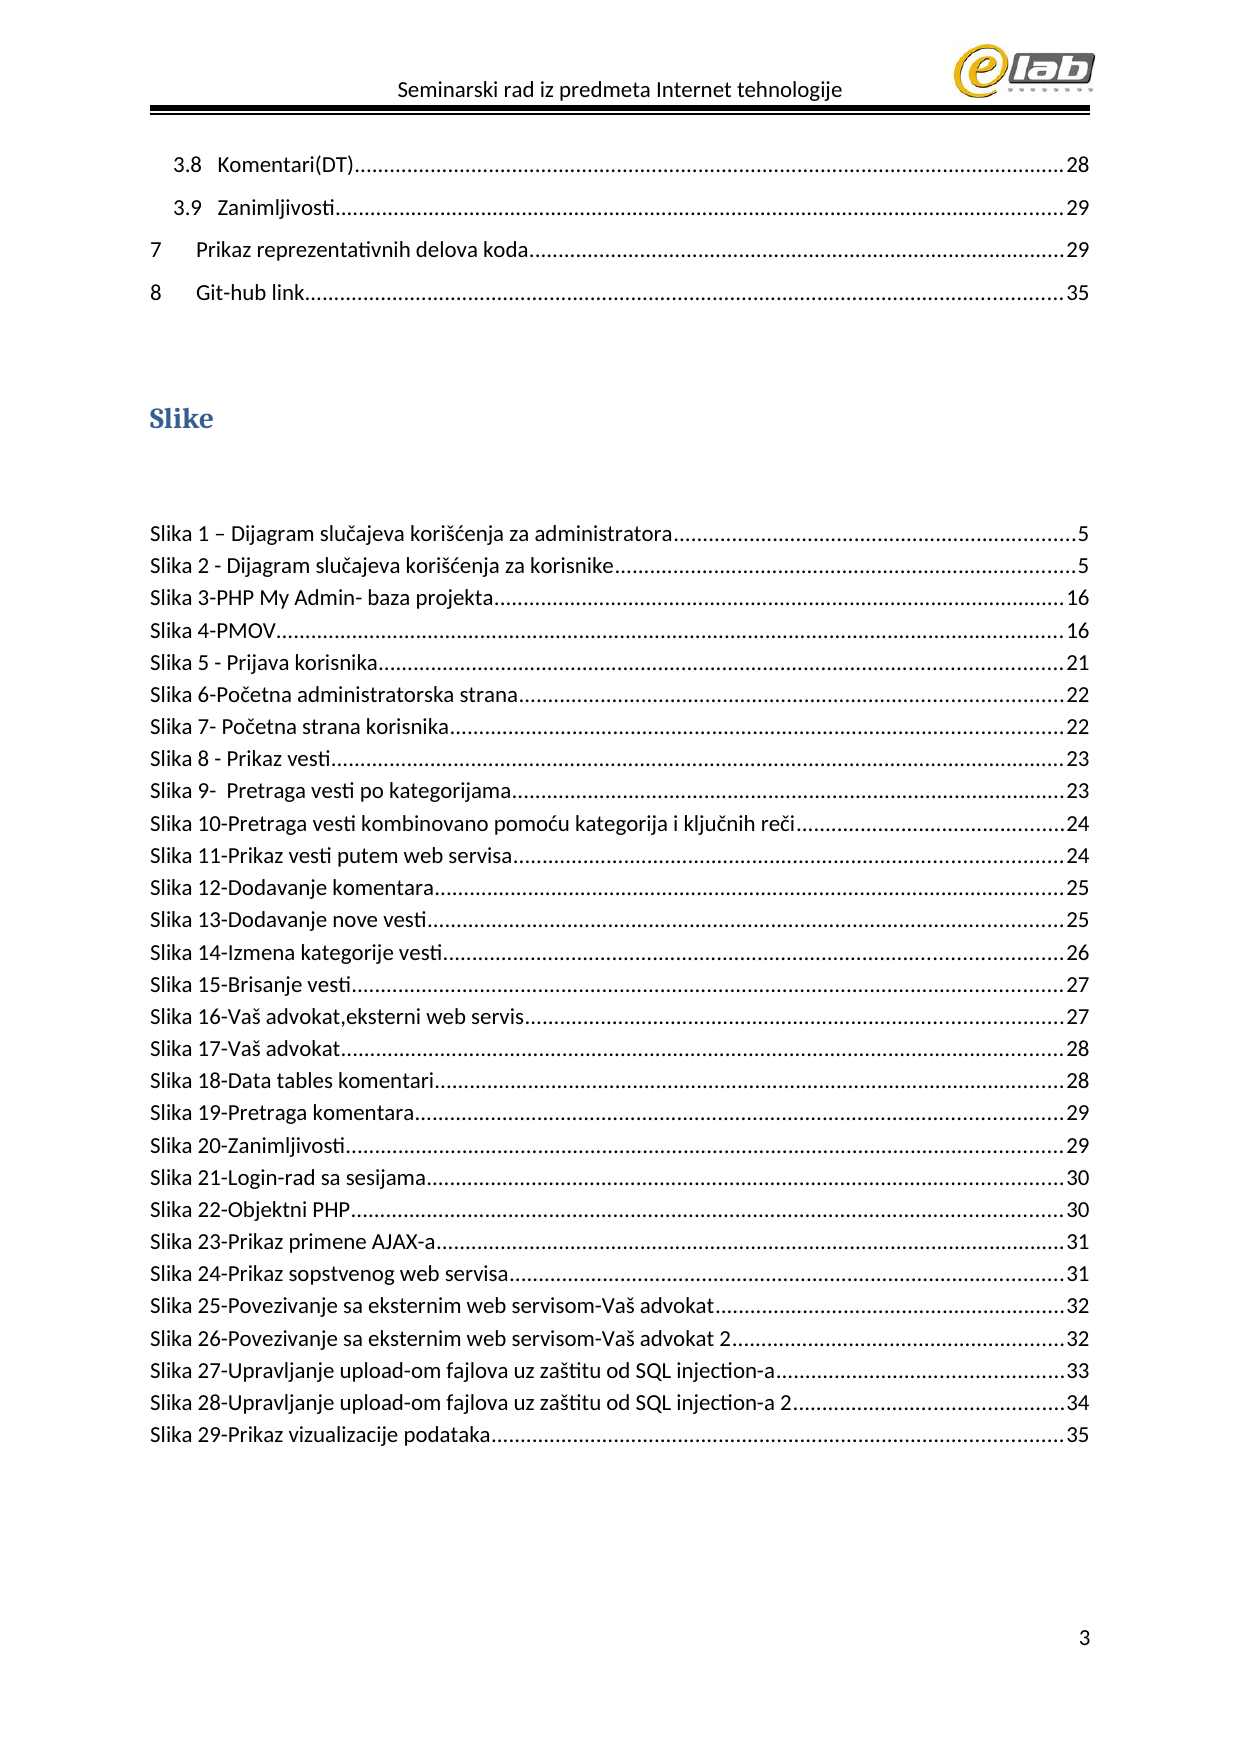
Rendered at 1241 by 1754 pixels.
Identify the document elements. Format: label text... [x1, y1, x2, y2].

text Slika 16-Vaš advokat,eksterni web servis 27 [150, 1002, 1090, 1030]
text Slika 29-Prikaz vizualizacije podataka 35 [150, 1420, 1090, 1448]
text Slika 6-Početna administratorska strana 22 [150, 680, 1090, 708]
text Slika 17-Vaš advokat 28 [150, 1034, 1090, 1062]
text Slika 22-Objektni PHP 30 [150, 1195, 1090, 1223]
text Slika 18-Data tables komentari 28 [150, 1066, 1090, 1094]
text Slika 24-Prikaz sopstvenog web servisa 31 [150, 1259, 1090, 1287]
text Slika 5 - Prijava korisnika 21 [150, 648, 1090, 676]
text Slika 20-Zanimljivosti 29 [150, 1131, 1090, 1159]
text Slika 26-Povezivanje sa eksternim web servisom-Vaš advokat 2 32 [150, 1324, 1090, 1352]
text Slika 25-Povezivanje sa eksternim web servisom-Vaš advokat 32 [150, 1292, 1090, 1320]
text Slika 11-Prikaz vesti putem web servisa 24 [150, 841, 1090, 869]
subtitle Slike [150, 403, 1090, 436]
text Slika 1 – Dijagram slučajeva korišćenja za administratora 5 [150, 519, 1090, 547]
text Slika 3-PHP My Admin- baza projekta 16 [150, 583, 1090, 612]
text Slika 23-Prikaz primene AJAX-a 31 [150, 1227, 1090, 1255]
text Slika 15-Brisanje vesti 27 [150, 970, 1090, 998]
text Slika 19-Pretraga komentara 29 [150, 1098, 1090, 1127]
text Slika 8 - Prikaz vesti 23 [150, 744, 1090, 772]
text Slika 12-Dodavanje komentara 25 [150, 873, 1090, 901]
text Slika 10-Pretraga vesti kombinovano pomoću kategorija i ključnih reči 24 [150, 809, 1090, 837]
text Slika 21-Login-rad sa sesijama 30 [150, 1163, 1090, 1191]
picture [951, 44, 1096, 98]
text Slika 28-Upravljanje upload-om fajlova uz zaštitu od SQL injection-a 2 34 [150, 1388, 1090, 1416]
text Slika 9- Pretraga vesti po kategorijama 23 [150, 777, 1090, 805]
text Slika 27-Upravljanje upload-om fajlova uz zaštitu od SQL injection-a 33 [150, 1356, 1090, 1384]
text Slika 4-PMOV 16 [150, 616, 1090, 644]
text Slika 7- Početna strana korisnika 22 [150, 712, 1090, 740]
text Slika 14-Izmena kategorije vesti 26 [150, 938, 1090, 966]
text Slika 2 - Dijagram slučajeva korišćenja za korisnike 5 [150, 551, 1090, 579]
text Slika 13-Dodavanje nove vesti 25 [150, 905, 1090, 933]
